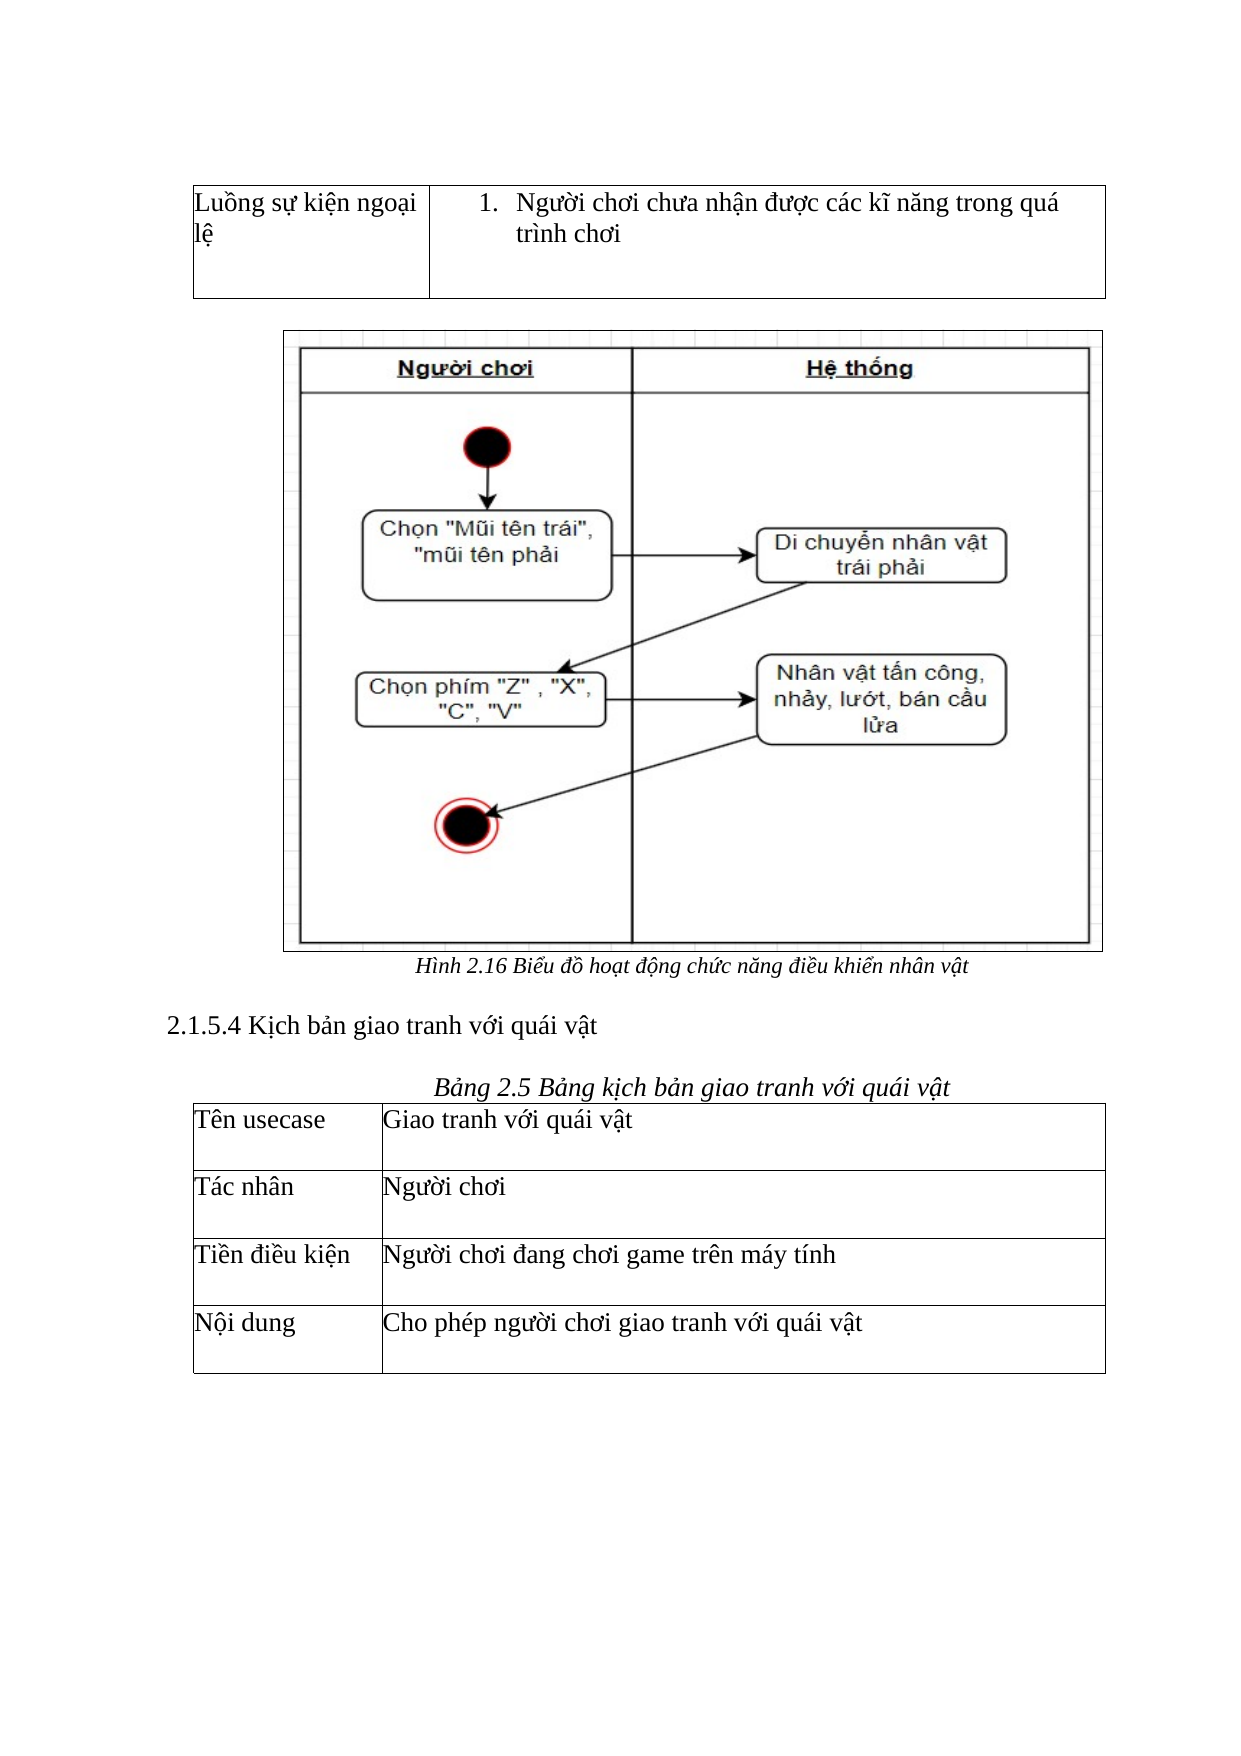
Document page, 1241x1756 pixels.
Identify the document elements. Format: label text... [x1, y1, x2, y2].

text 2.1.5.4 Kịch bản giao tranh với quái vật [167, 1009, 1219, 1040]
table_cell Người chơi đang chơi game trên máy tính [383, 1239, 1105, 1305]
table_cell Cho phép người chơi giao tranh với quái vật [383, 1306, 1105, 1372]
table_cell Tác nhân [194, 1171, 382, 1237]
picture [284, 331, 1102, 951]
text Bảng 2.5 Bảng kịch bản giao tranh với quái vật [167, 1071, 1219, 1103]
table_cell Luồng sự kiện ngoại lệ [194, 186, 429, 298]
table_cell Người chơi [383, 1171, 1105, 1237]
text Hình 2.16 Biểu đồ hoạt động chức năng điều khiển nhân vật [167, 952, 1219, 978]
table_cell Tiền điều kiện [194, 1239, 382, 1305]
table_header Tên usecase [194, 1104, 382, 1170]
table_header Giao tranh với quái vật [383, 1104, 1105, 1170]
table_cell Nội dung [194, 1306, 382, 1372]
table_cell Người chơi chưa nhận được các kĩ năng trong quá trình chơi [430, 186, 1105, 298]
